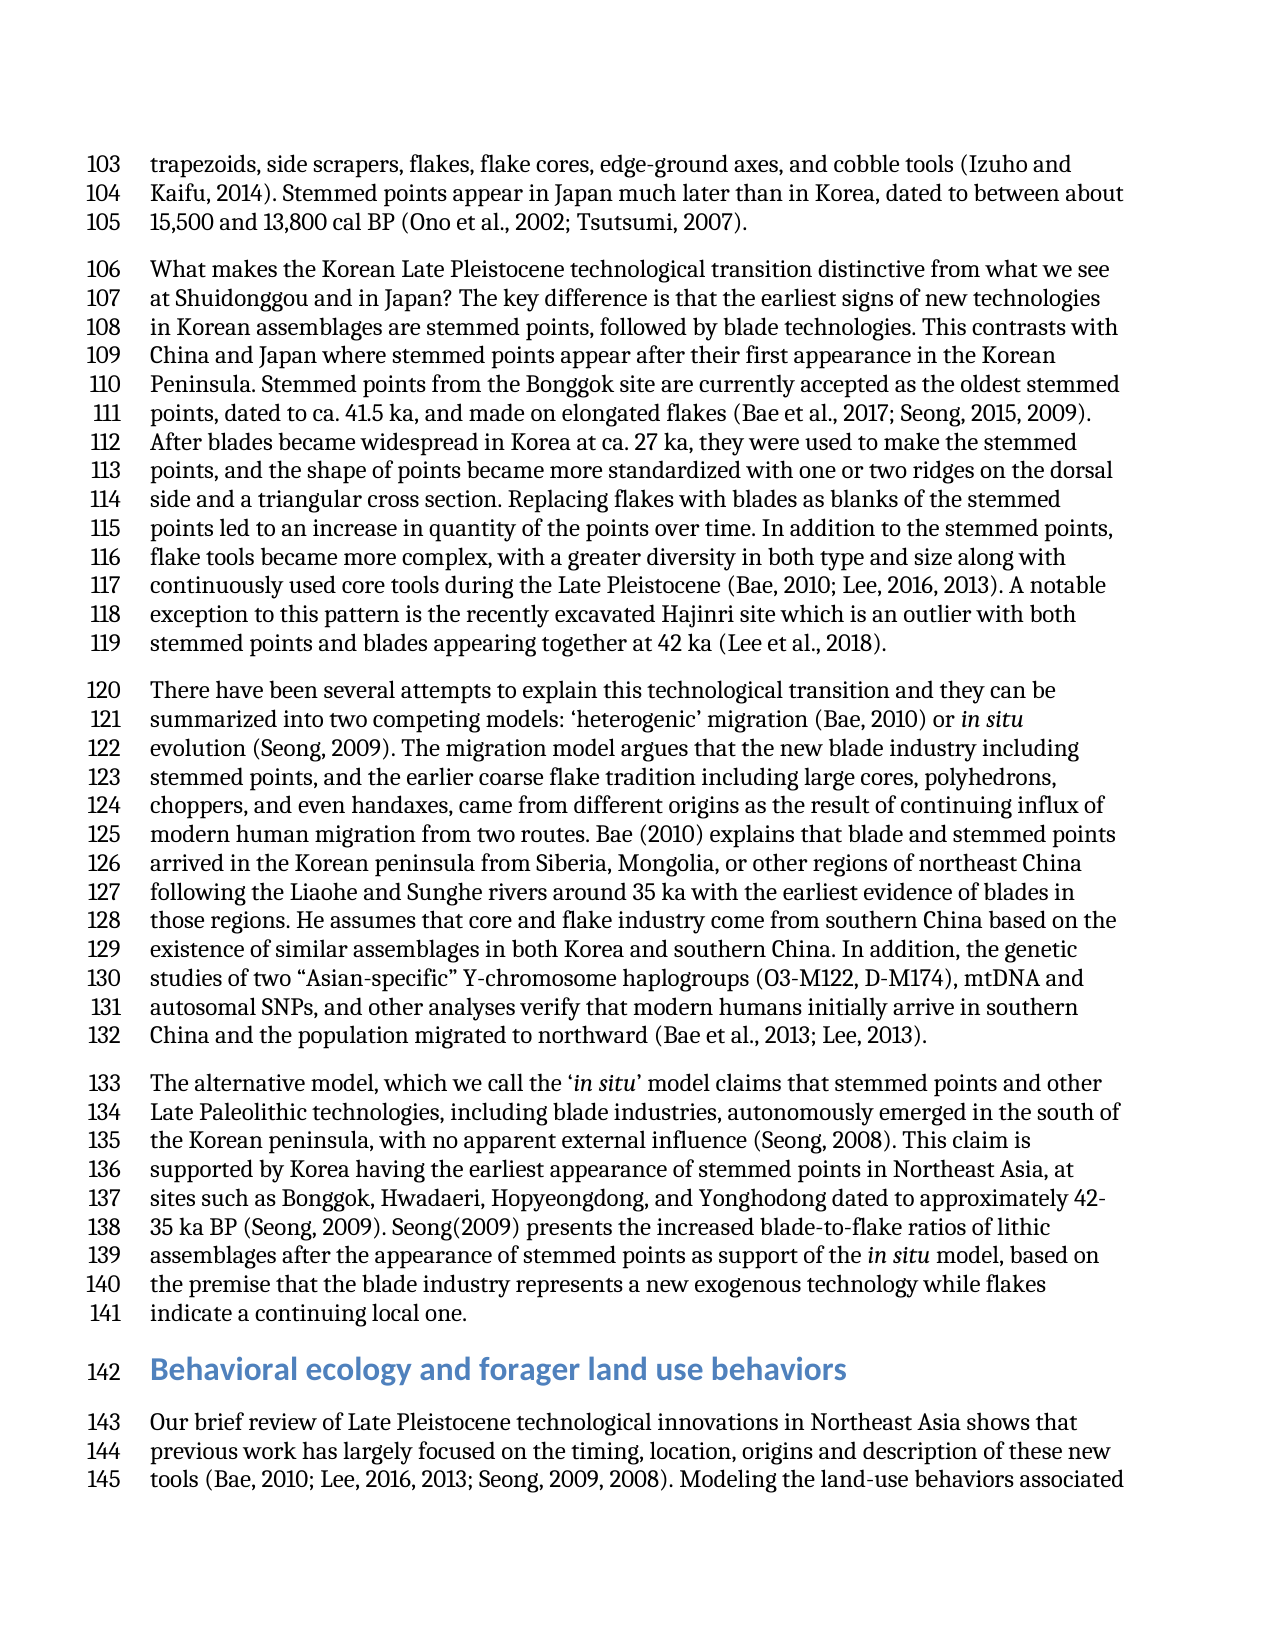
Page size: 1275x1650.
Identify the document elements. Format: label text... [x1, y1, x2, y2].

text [150, 1408, 1125, 1494]
text There have been several attempts to explain this technological transition and they can be summarized into two competing models: ‘heterogenic’ migration (Bae, 2010) or in situ evolution (Seong, 2009). The migration model argues that the new blade industry including stemmed points, and the earlier coarse flake tradition including large cores, polyhedrons, choppers, and even handaxes, came from different origins as the result of continuing influx of modern human migration from two routes. Bae (2010) explains that blade and stemmed points arrived in the Korean peninsula from Siberia, Mongolia, or other regions of northeast China following the Liaohe and Sunghe rivers around 35 ka with the earliest evidence of blades in those regions. He assumes that core and flake industry come from southern China based on the existence of similar assemblages in both Korea and southern China. In addition, the genetic studies of two “Asian-specific” Y-chromosome haplogroups (O3-M122, D-M174), mtDNA and autosomal SNPs, and other analyses verify that modern humans initially arrive in southern China and the population migrated to northward (Bae et al., 2013; Lee, 2013). [150, 676, 1125, 1050]
text The alternative model, which we call the ‘in situ’ model claims that stemmed points and other Late Paleolithic technologies, including blade industries, autonomously emerged in the south of the Korean peninsula, with no apparent external influence (Seong, 2008). This claim is supported by Korea having the earliest appearance of stemmed points in Northeast Asia, at sites such as Bonggok, Hwadaeri, Hopyeongdong, and Yonghodong dated to approximately 42-35 ka BP (Seong, 2009). Seong(2009) presents the increased blade-to-flake ratios of lithic assemblages after the appearance of stemmed points as support of the in situ model, based on the premise that the blade industry represents a new exogenous technology while flakes indicate a continuing local one. [150, 1069, 1125, 1327]
subtitle Behavioral ecology and forager land use behaviors [150, 1348, 1125, 1389]
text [150, 150, 1125, 236]
text What makes the Korean Late Pleistocene technological transition distinctive from what we see at Shuidonggou and in Japan? The key difference is that the earliest signs of new technologies in Korean assemblages are stemmed points, followed by blade technologies. This contrasts with China and Japan where stemmed points appear after their first appearance in the Korean Peninsula. Stemmed points from the Bonggok site are currently accepted as the oldest stemmed points, dated to ca. 41.5 ka, and made on elongated flakes (Bae et al., 2017; Seong, 2015, 2009). After blades became widespread in Korea at ca. 27 ka, they were used to make the stemmed points, and the shape of points became more standardized with one or two ridges on the dorsal side and a triangular cross section. Replacing flakes with blades as blanks of the stemmed points led to an increase in quantity of the points over time. In addition to the stemmed points, flake tools became more complex, with a greater diversity in both type and size along with continuously used core tools during the Late Pleistocene (Bae, 2010; Lee, 2016, 2013). A notable exception to this pattern is the recently excavated Hajinri site which is an outlier with both stemmed points and blades appearing together at 42 ka (Lee et al., 2018). [150, 255, 1125, 657]
